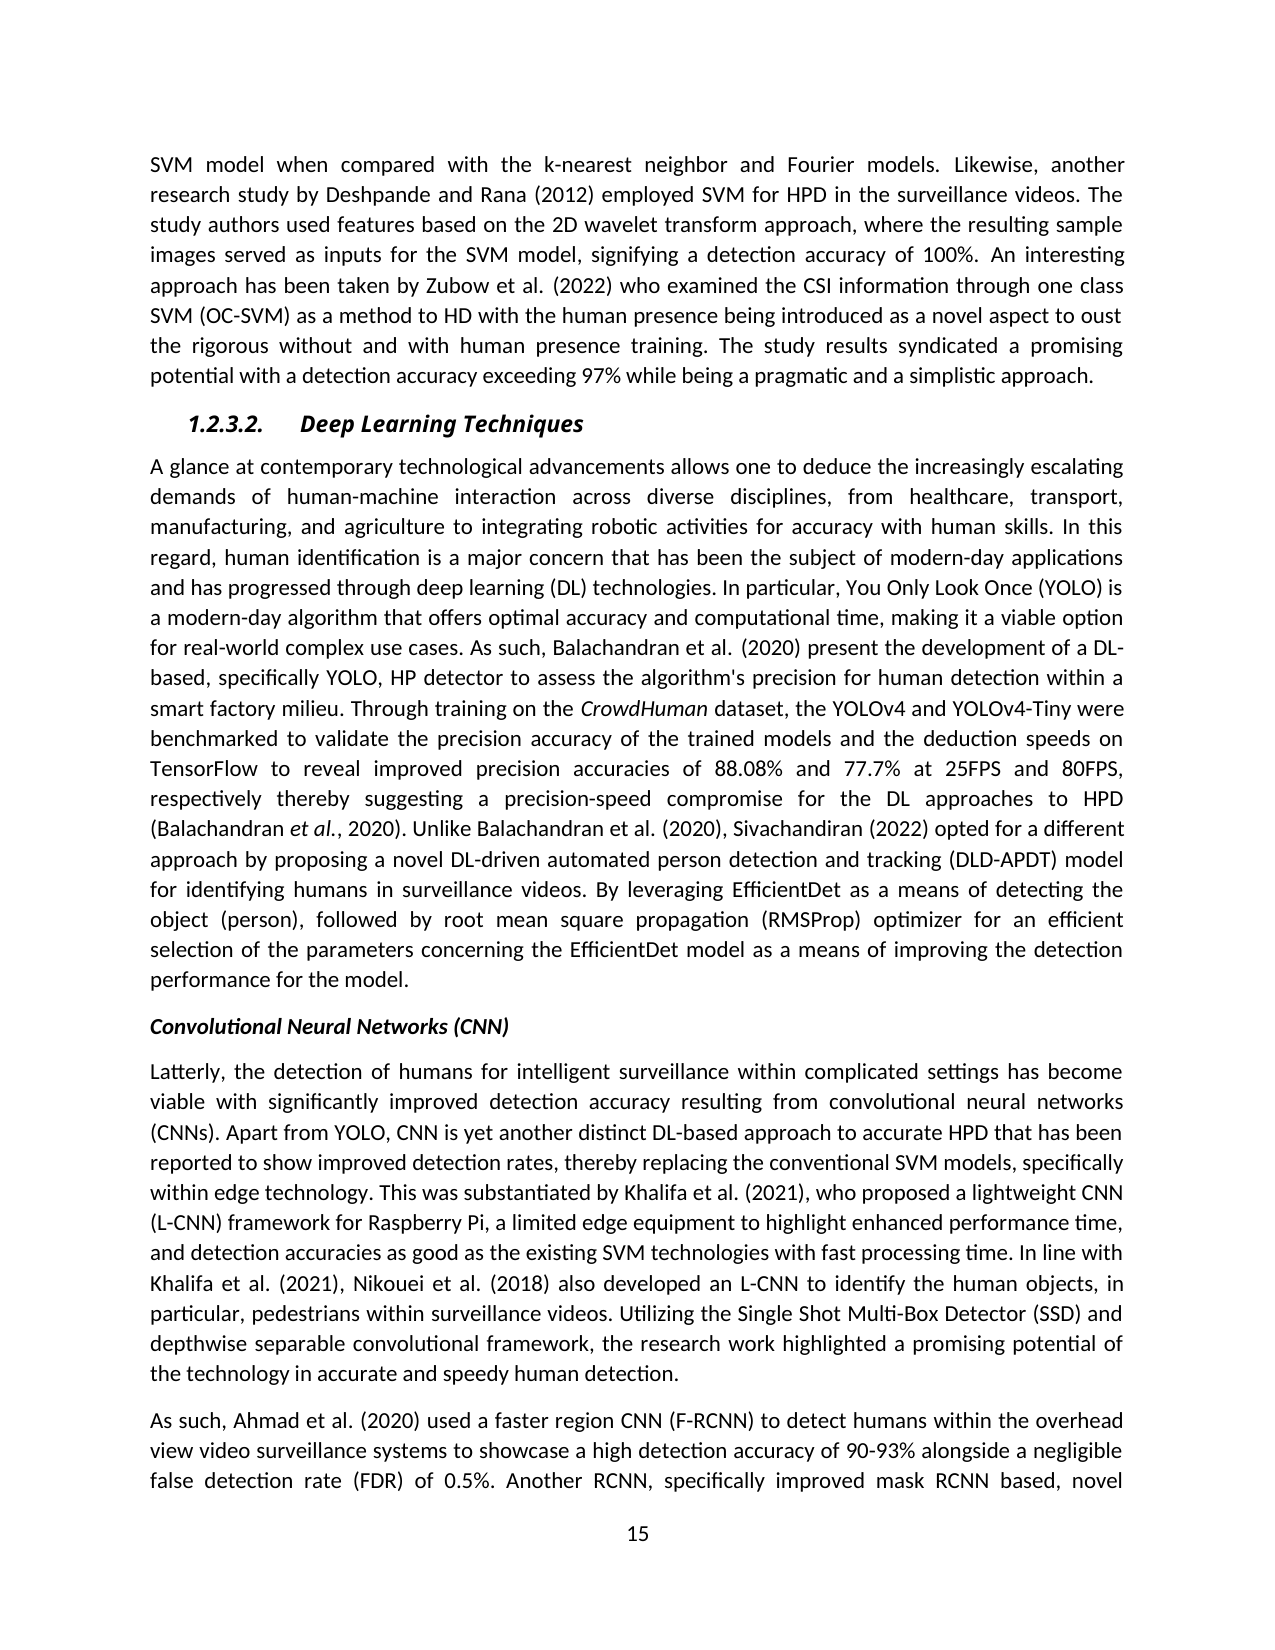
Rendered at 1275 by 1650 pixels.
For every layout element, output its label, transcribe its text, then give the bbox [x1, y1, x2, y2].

text A glance at contemporary technological advancements allows one to deduce the increasingly escalating demands of human-machine interaction across diverse disciplines, from healthcare, transport, manufacturing, and agriculture to integrating robotic activities for accuracy with human skills. In this regard, human identification is a major concern that has been the subject of modern-day applications and has progressed through deep learning (DL) technologies. In particular, You Only Look Once (YOLO) is a modern-day algorithm that offers optimal accuracy and computational time, making it a viable option for real-world complex use cases. As such, Balachandran et al. (2020) present the development of a DL-based, specifically YOLO, HP detector to assess the algorithm's precision for human detection within a smart factory milieu. Through training on the CrowdHuman dataset, the YOLOv4 and YOLOv4-Tiny were benchmarked to validate the precision accuracy of the trained models and the deduction speeds on TensorFlow to reveal improved precision accuracies of 88.08% and 77.7% at 25FPS and 80FPS, respectively thereby suggesting a precision-speed compromise for the DL approaches to HPD (Balachandran et al., 2020). Unlike Balachandran et al. (2020), Sivachandiran (2022) opted for a different approach by proposing a novel DL-driven automated person detection and tracking (DLD-APDT) model for identifying humans in surveillance videos. By leveraging EfficientDet as a means of detecting the object (person), followed by root mean square propagation (RMSProp) optimizer for an efficient selection of the parameters concerning the EfficientDet model as a means of improving the detection performance for the model. [150, 452, 1125, 994]
text Convolutional Neural Networks (CNN) [150, 1012, 1125, 1041]
subtitle Deep Learning Techniques [187, 408, 1125, 439]
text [150, 1406, 1125, 1494]
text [150, 150, 1125, 389]
text Latterly, the detection of humans for intelligent surveillance within complicated settings has become viable with significantly improved detection accuracy resulting from convolutional neural networks (CNNs). Apart from YOLO, CNN is yet another distinct DL-based approach to accurate HPD that has been reported to show improved detection rates, thereby replacing the conventional SVM models, specifically within edge technology. This was substantiated by Khalifa et al. (2021), who proposed a lightweight CNN (L-CNN) framework for Raspberry Pi, a limited edge equipment to highlight enhanced performance time, and detection accuracies as good as the existing SVM technologies with fast processing time. In line with Khalifa et al. (2021), Nikouei et al. (2018) also developed an L-CNN to identify the human objects, in particular, pedestrians within surveillance videos. Utilizing the Single Shot Multi-Box Detector (SSD) and depthwise separable convolutional framework, the research work highlighted a promising potential of the technology in accurate and speedy human detection. [150, 1057, 1125, 1387]
